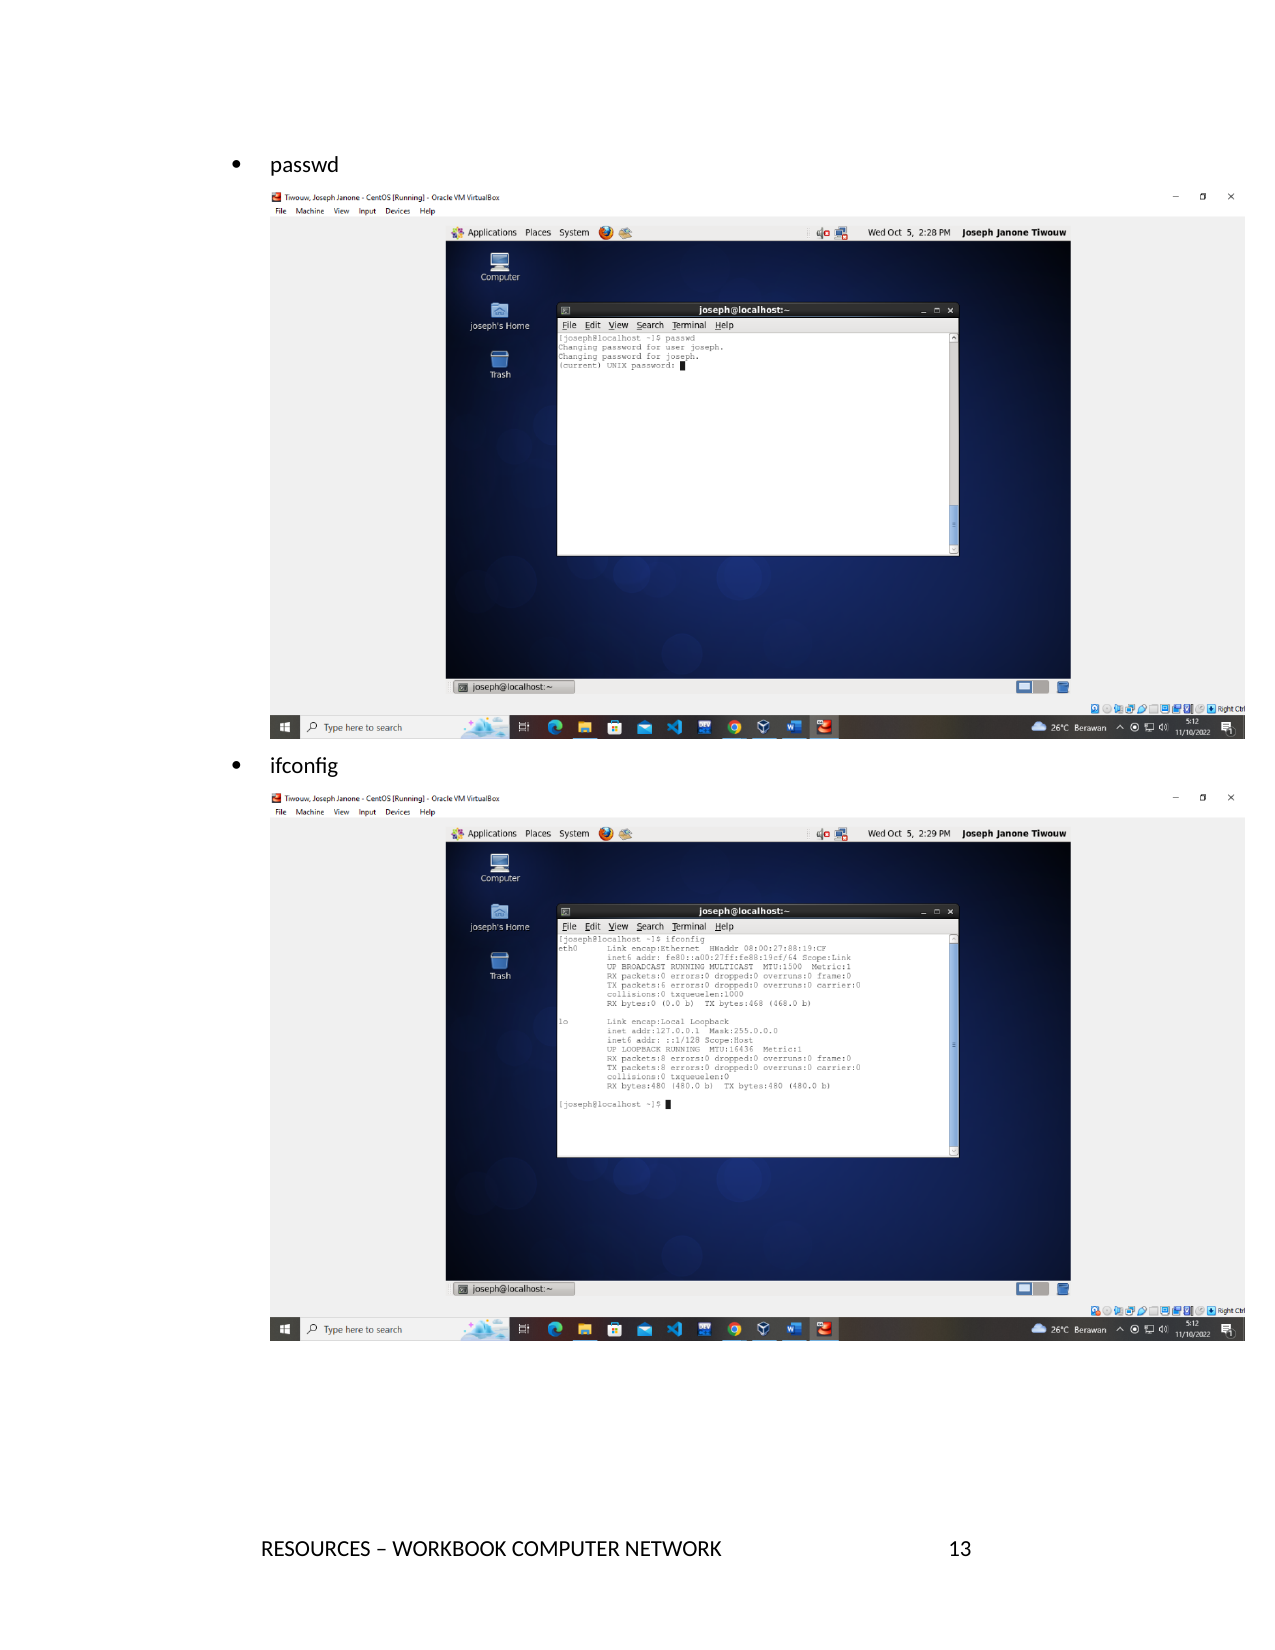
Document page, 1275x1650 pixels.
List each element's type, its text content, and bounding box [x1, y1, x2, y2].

picture [270, 792, 1245, 1341]
list passwd [232, 150, 1117, 178]
picture [270, 190, 1245, 739]
list ifconfig [232, 751, 1117, 779]
